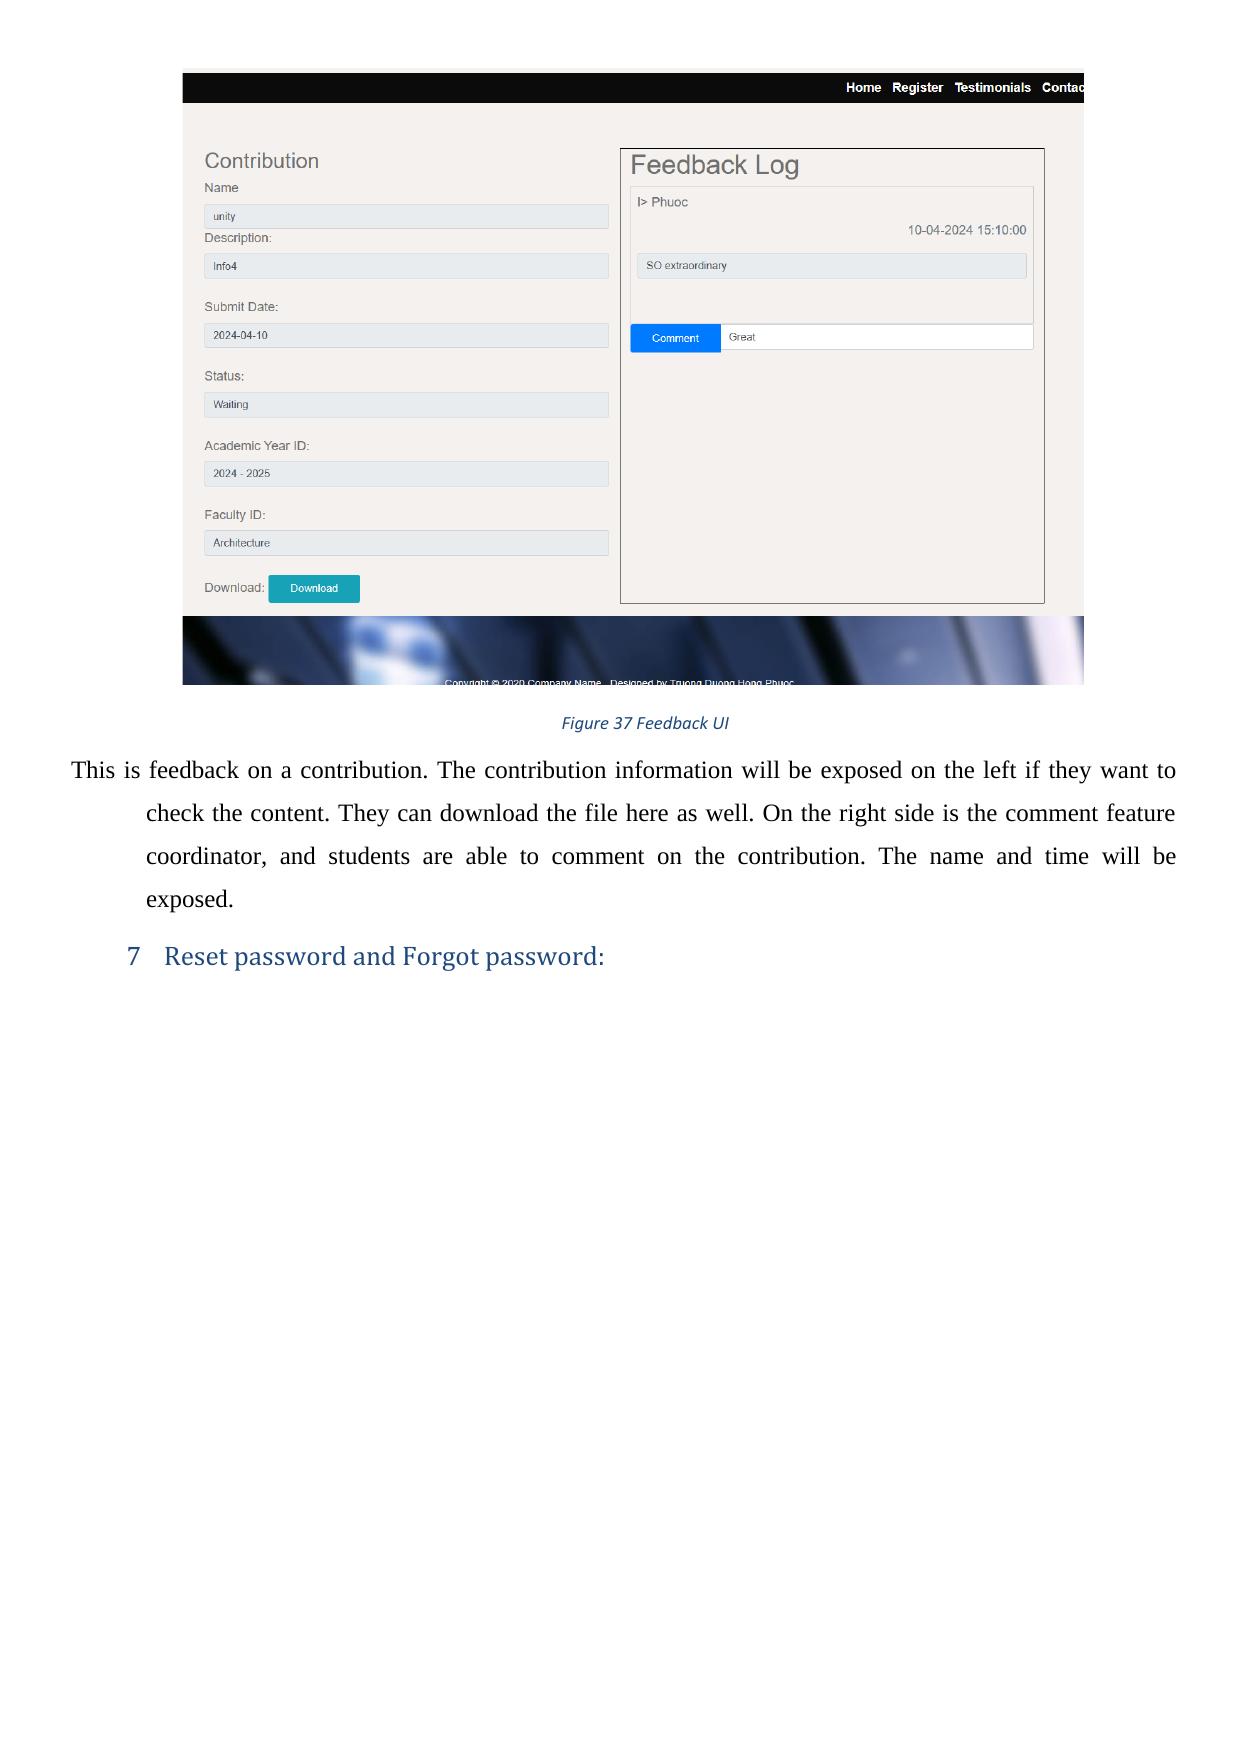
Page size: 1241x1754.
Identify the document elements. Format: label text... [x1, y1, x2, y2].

subtitle Reset password and Forgot password: [126, 940, 1221, 972]
text This is feedback on a contribution. The contribution information will be exposed on the left if they want to check the content. They can download the file here as well. On the right side is the comment feature coordinator, and students are able to comment on the contribution. The name and time will be exposed. [71, 755, 1178, 913]
picture [182, 68, 1084, 685]
